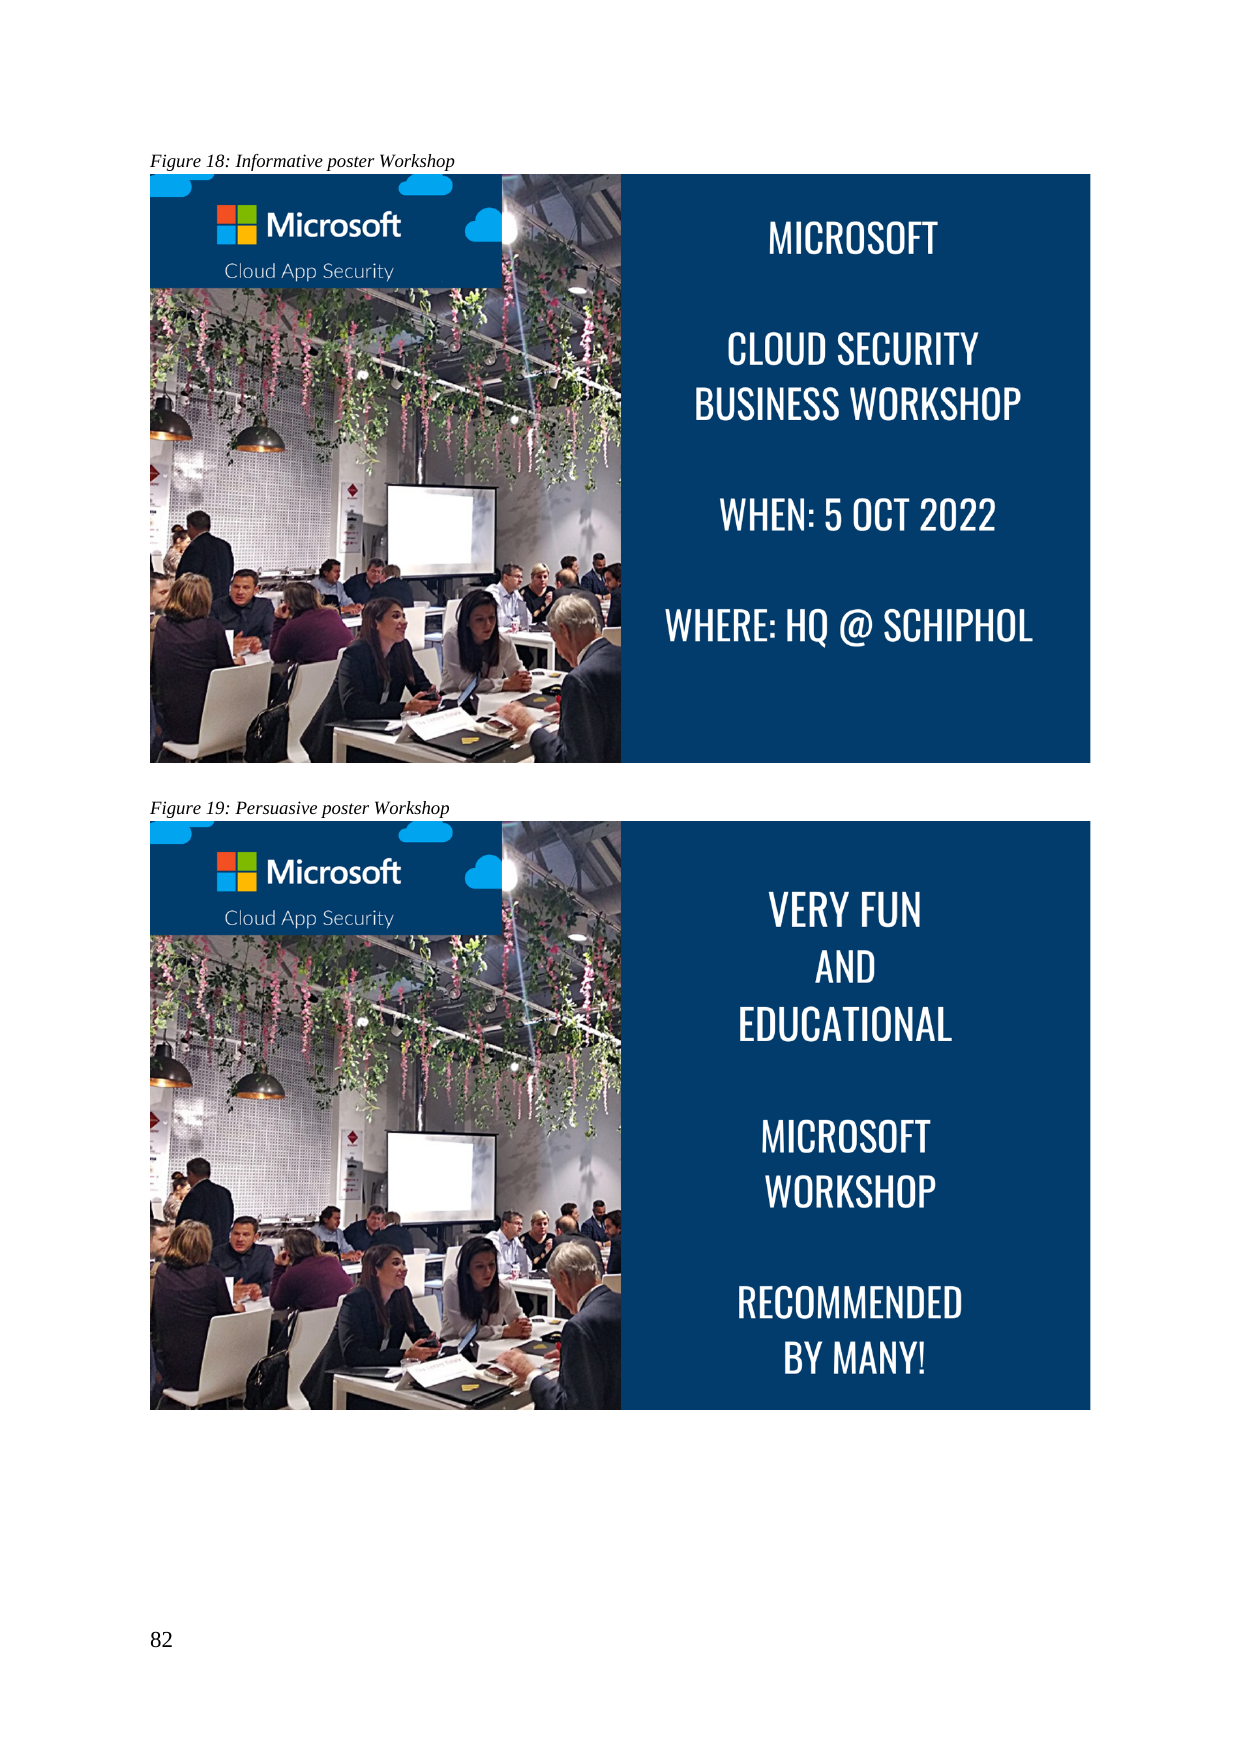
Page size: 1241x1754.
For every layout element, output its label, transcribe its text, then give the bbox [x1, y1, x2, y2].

picture [150, 174, 1091, 763]
text Figure 19: Persuasive poster Workshop [150, 797, 1090, 818]
text Figure 18: Informative poster Workshop [150, 150, 1090, 172]
picture [150, 821, 1091, 1410]
